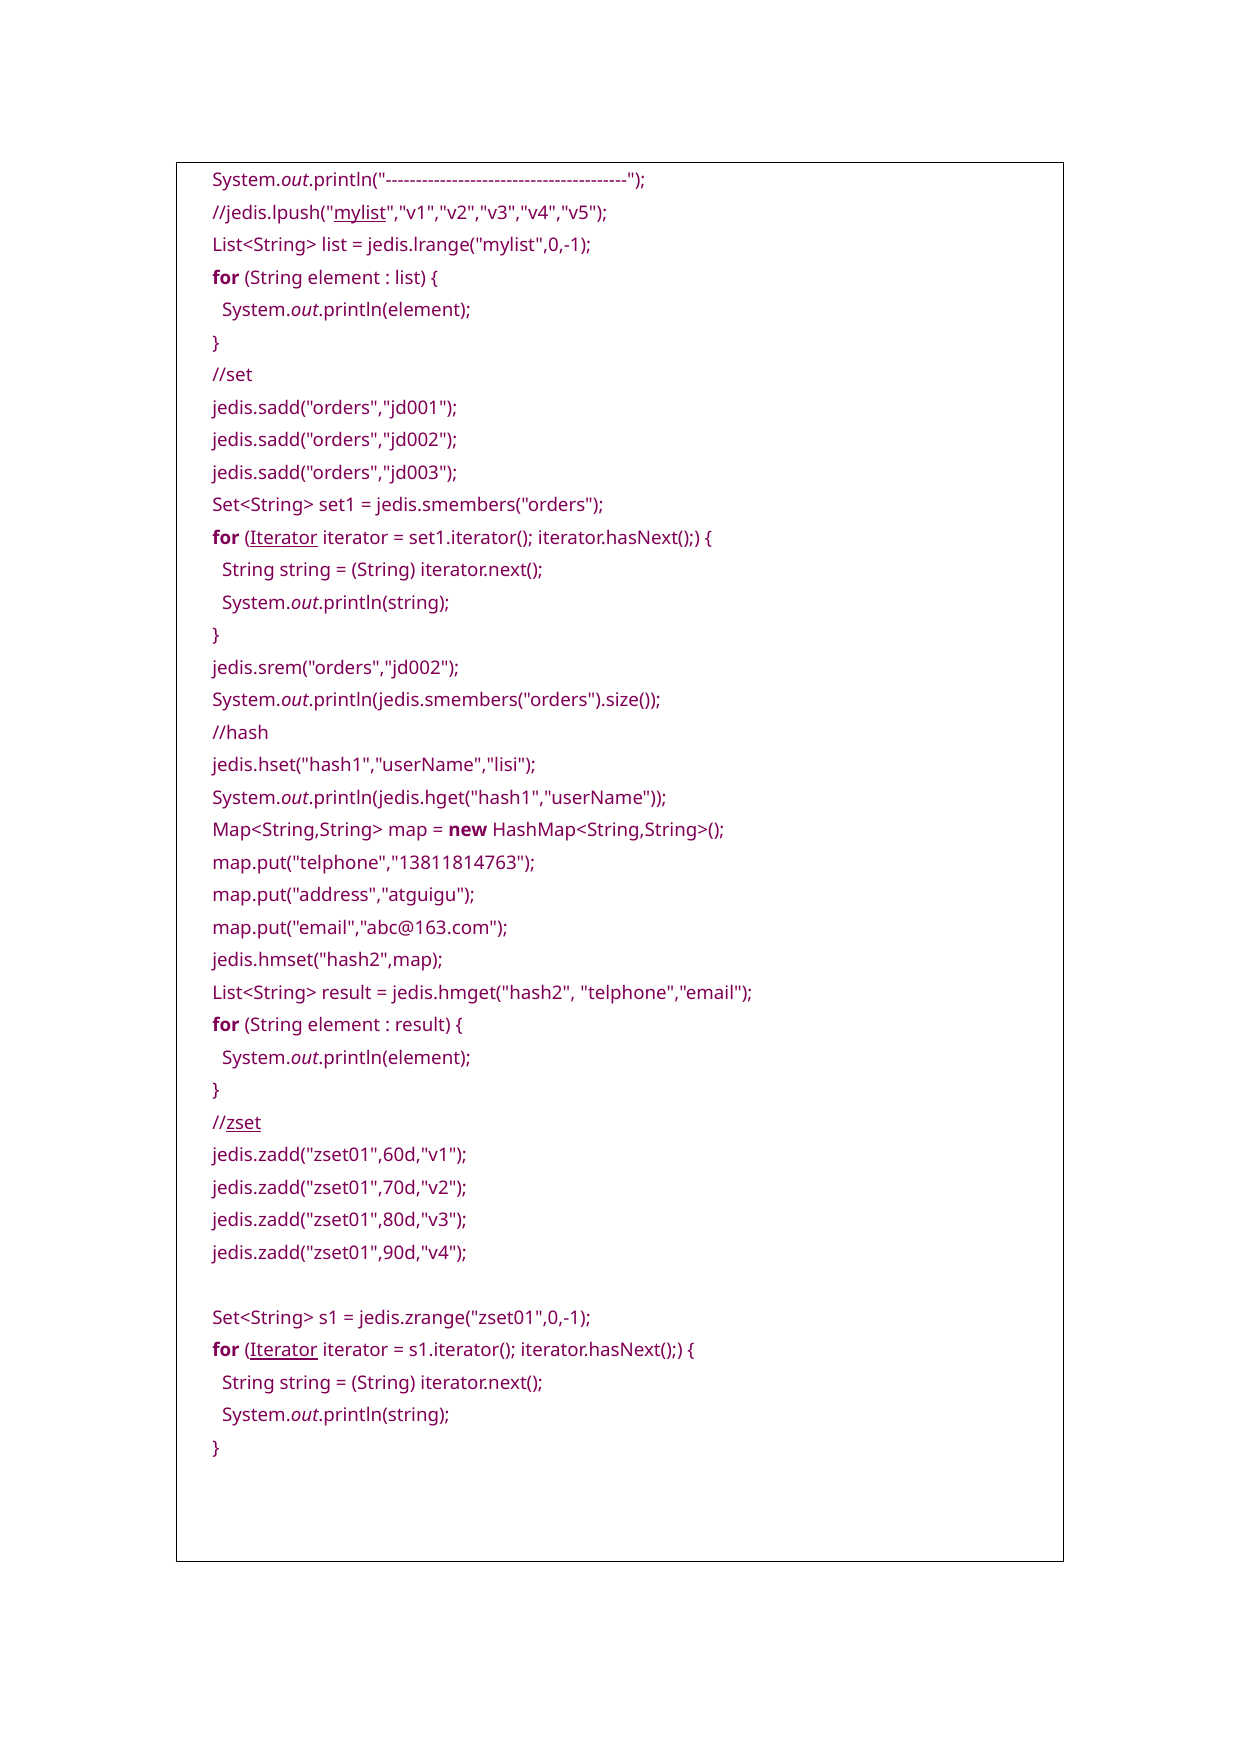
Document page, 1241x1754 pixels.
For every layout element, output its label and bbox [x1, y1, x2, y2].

table_header [177, 163, 1063, 1561]
